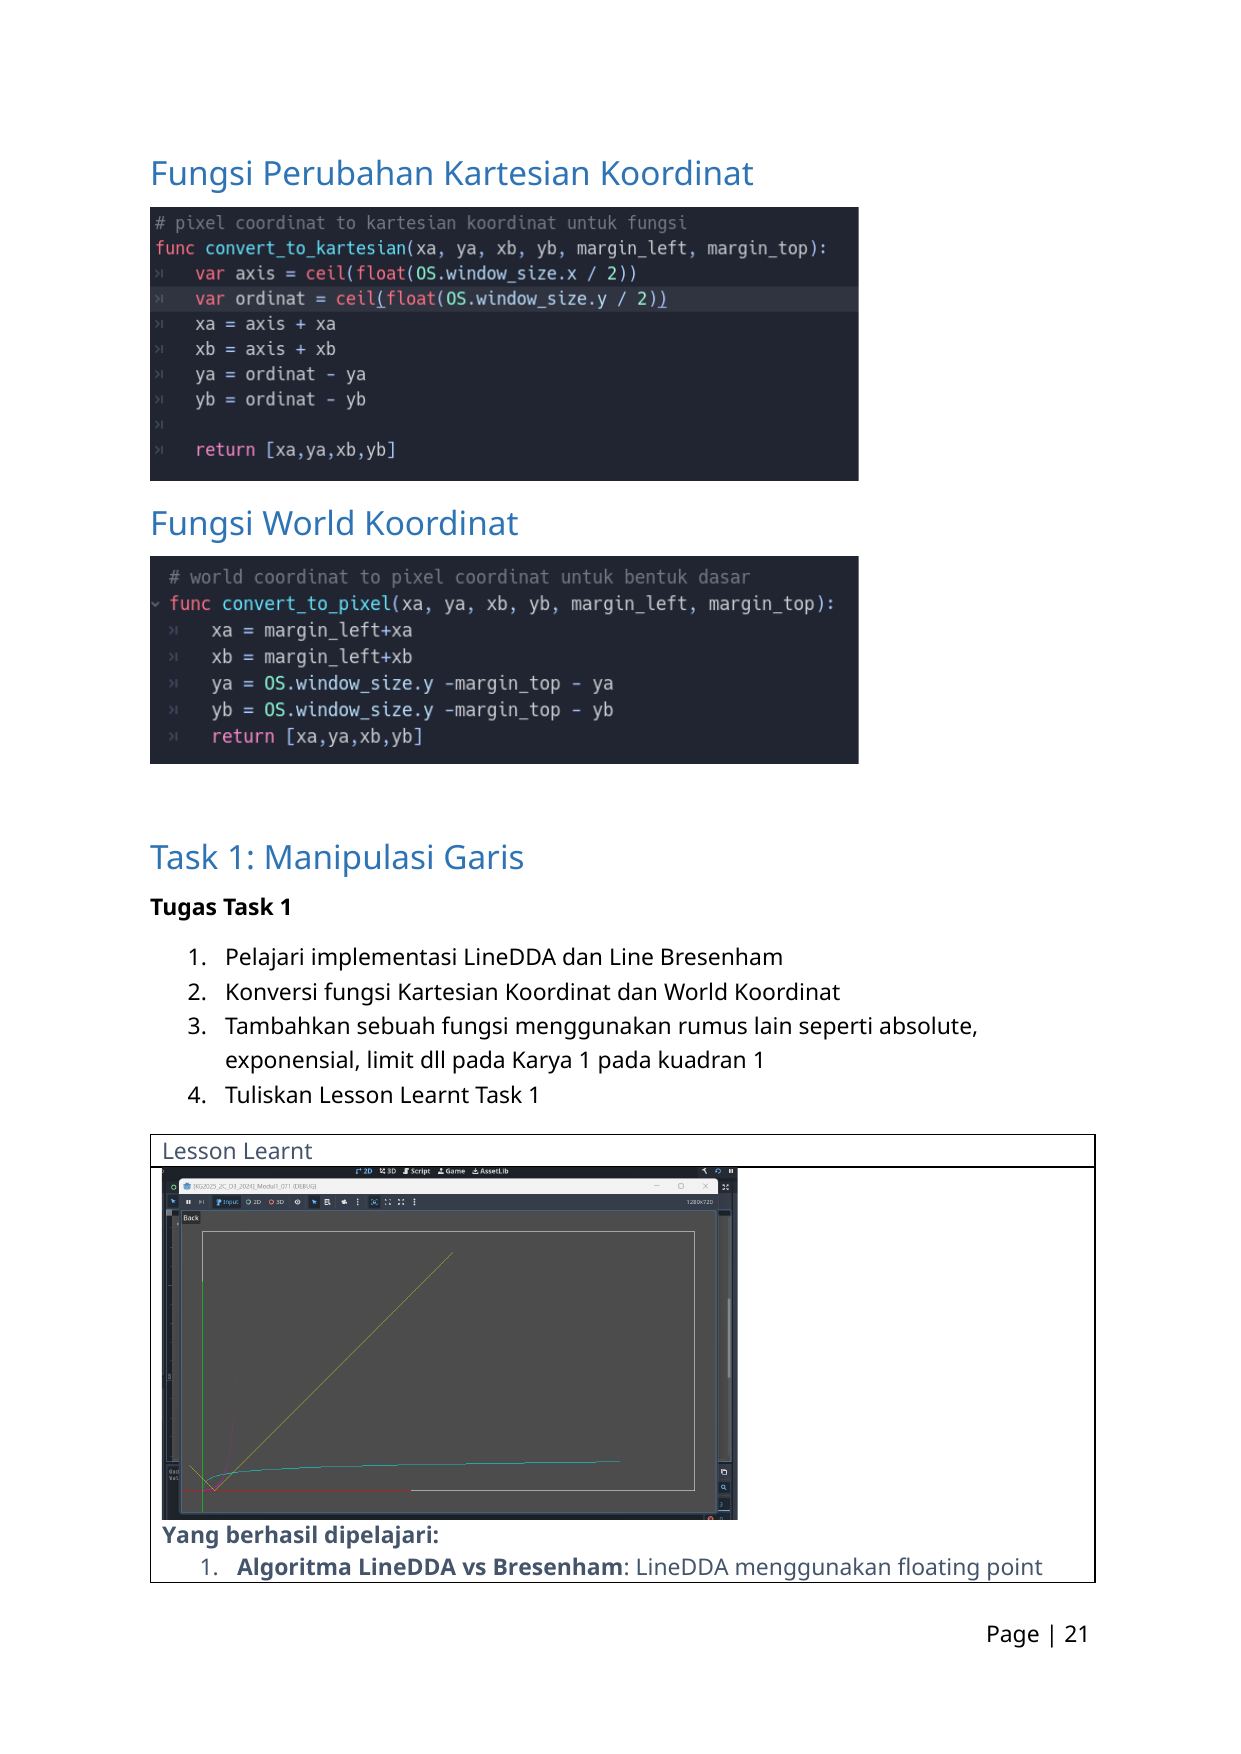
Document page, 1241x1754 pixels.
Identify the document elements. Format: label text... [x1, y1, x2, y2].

subtitle Fungsi World Koordinat [150, 499, 1090, 545]
subtitle Fungsi Perubahan Kartesian Koordinat [150, 150, 1090, 195]
subtitle Task 1: Manipulasi Garis [150, 834, 1090, 879]
list Tambahkan sebuah fungsi menggunakan rumus lain seperti absolute, exponensial, limit dll pada Karya 1 pada kuadran 1 [187, 1010, 1090, 1076]
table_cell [151, 1168, 1094, 1582]
list Pelajari implementasi LineDDA dan Line Bresenham [187, 941, 1090, 973]
table_header Lesson Learnt [151, 1135, 1094, 1166]
picture [161, 1167, 738, 1520]
list Konversi fungsi Kartesian Koordinat dan World Koordinat [187, 976, 1090, 1007]
list Tuliskan Lesson Learnt Task 1 [187, 1079, 1090, 1110]
picture [150, 556, 859, 764]
picture [150, 207, 859, 481]
text Tugas Task 1 [150, 891, 1090, 922]
